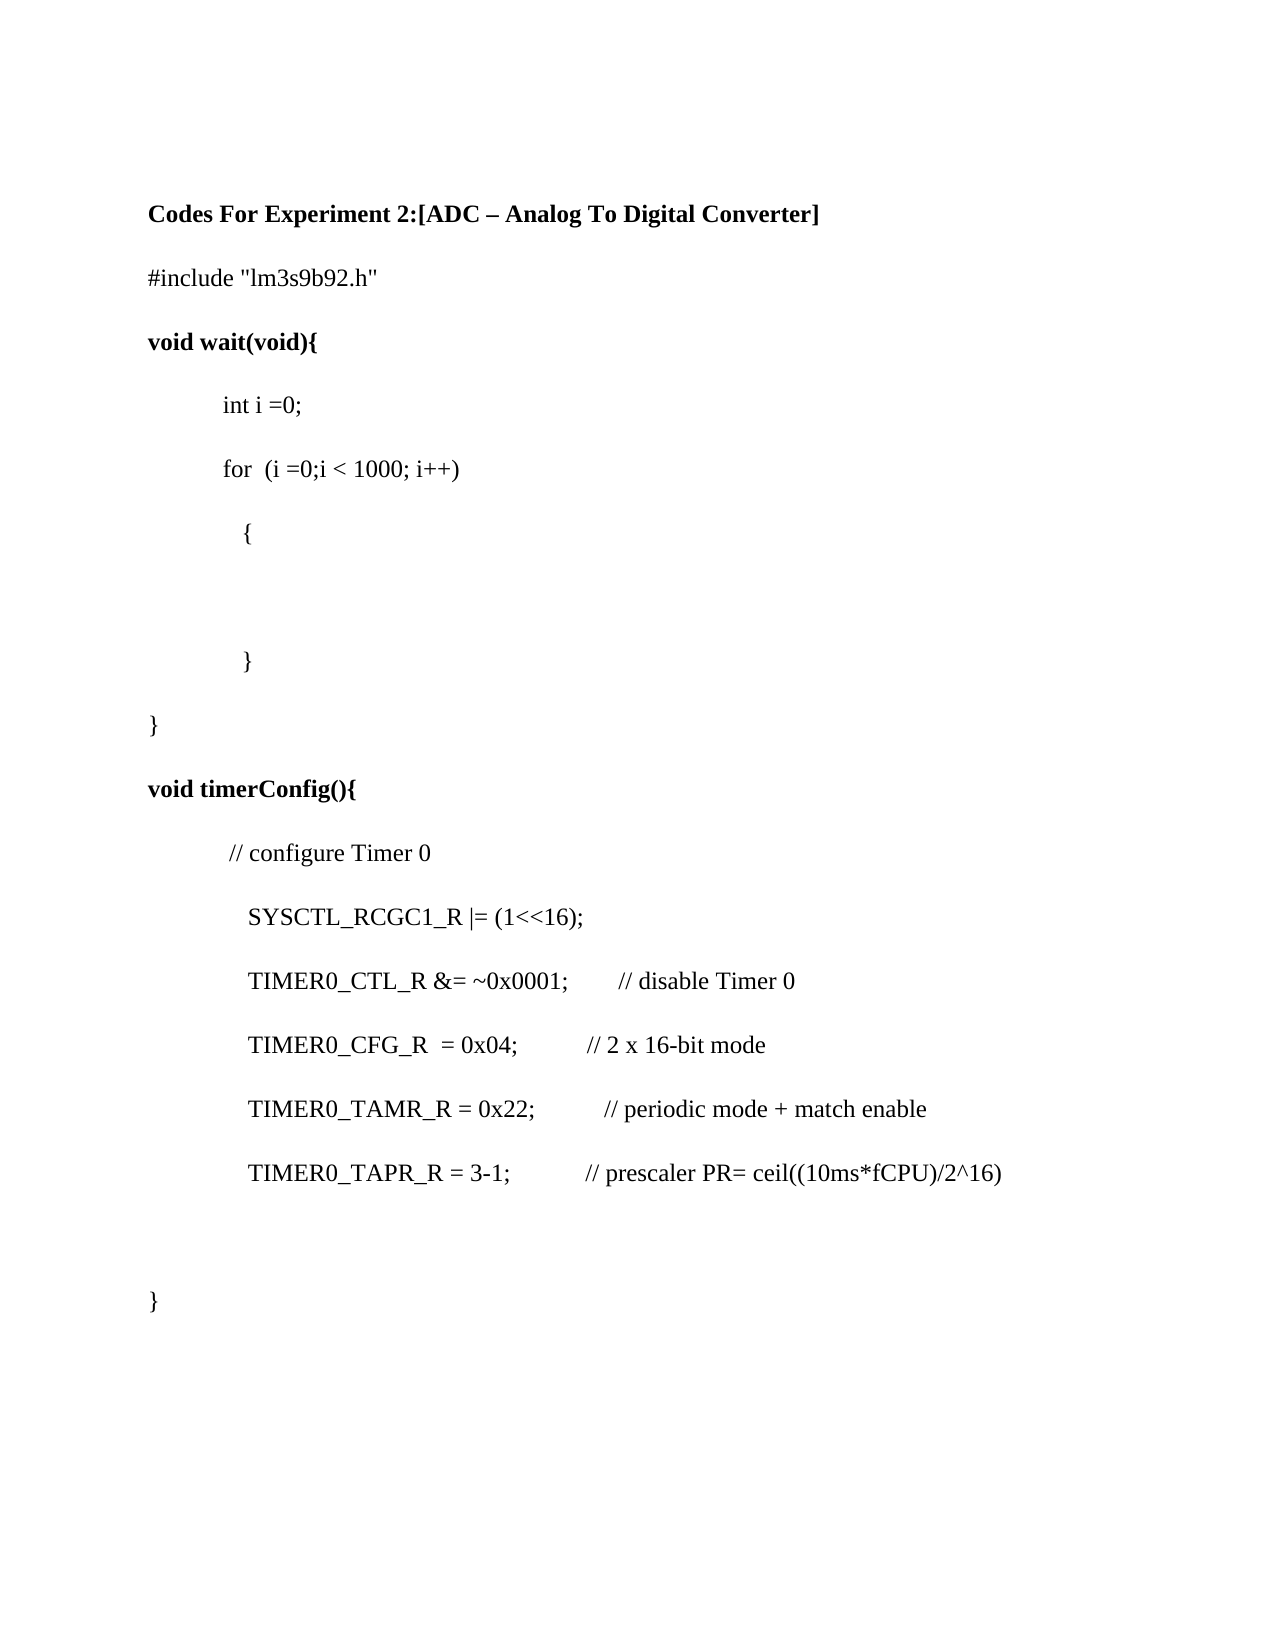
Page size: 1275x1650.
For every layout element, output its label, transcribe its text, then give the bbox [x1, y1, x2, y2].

text } [148, 1286, 1127, 1315]
text TIMER0_TAPR_R = 3-1; // prescaler PR= ceil((10ms*fCPU)/2^16) [148, 1158, 1127, 1187]
text } [148, 710, 1127, 739]
text TIMER0_CFG_R = 0x04; // 2 x 16-bit mode [148, 1030, 1127, 1059]
text } [148, 646, 1127, 675]
text int i =0; [148, 391, 1127, 419]
text TIMER0_CTL_R &= ~0x0001; // disable Timer 0 [148, 966, 1127, 995]
text // configure Timer 0 [148, 838, 1127, 867]
text void wait(void){ [148, 327, 1127, 355]
text void timerConfig(){ [148, 774, 1127, 803]
text SYSCTL_RCGC1_R |= (1<<16); [148, 902, 1127, 931]
text TIMER0_TAMR_R = 0x22; // periodic mode + match enable [148, 1094, 1127, 1123]
text #include "lm3s9b92.h" [148, 263, 1127, 291]
text Codes For Experiment 2:[ADC – Analog To Digital Converter] [148, 199, 1127, 227]
text for (i =0;i < 1000; i++) [148, 454, 1127, 483]
text { [148, 518, 1127, 547]
